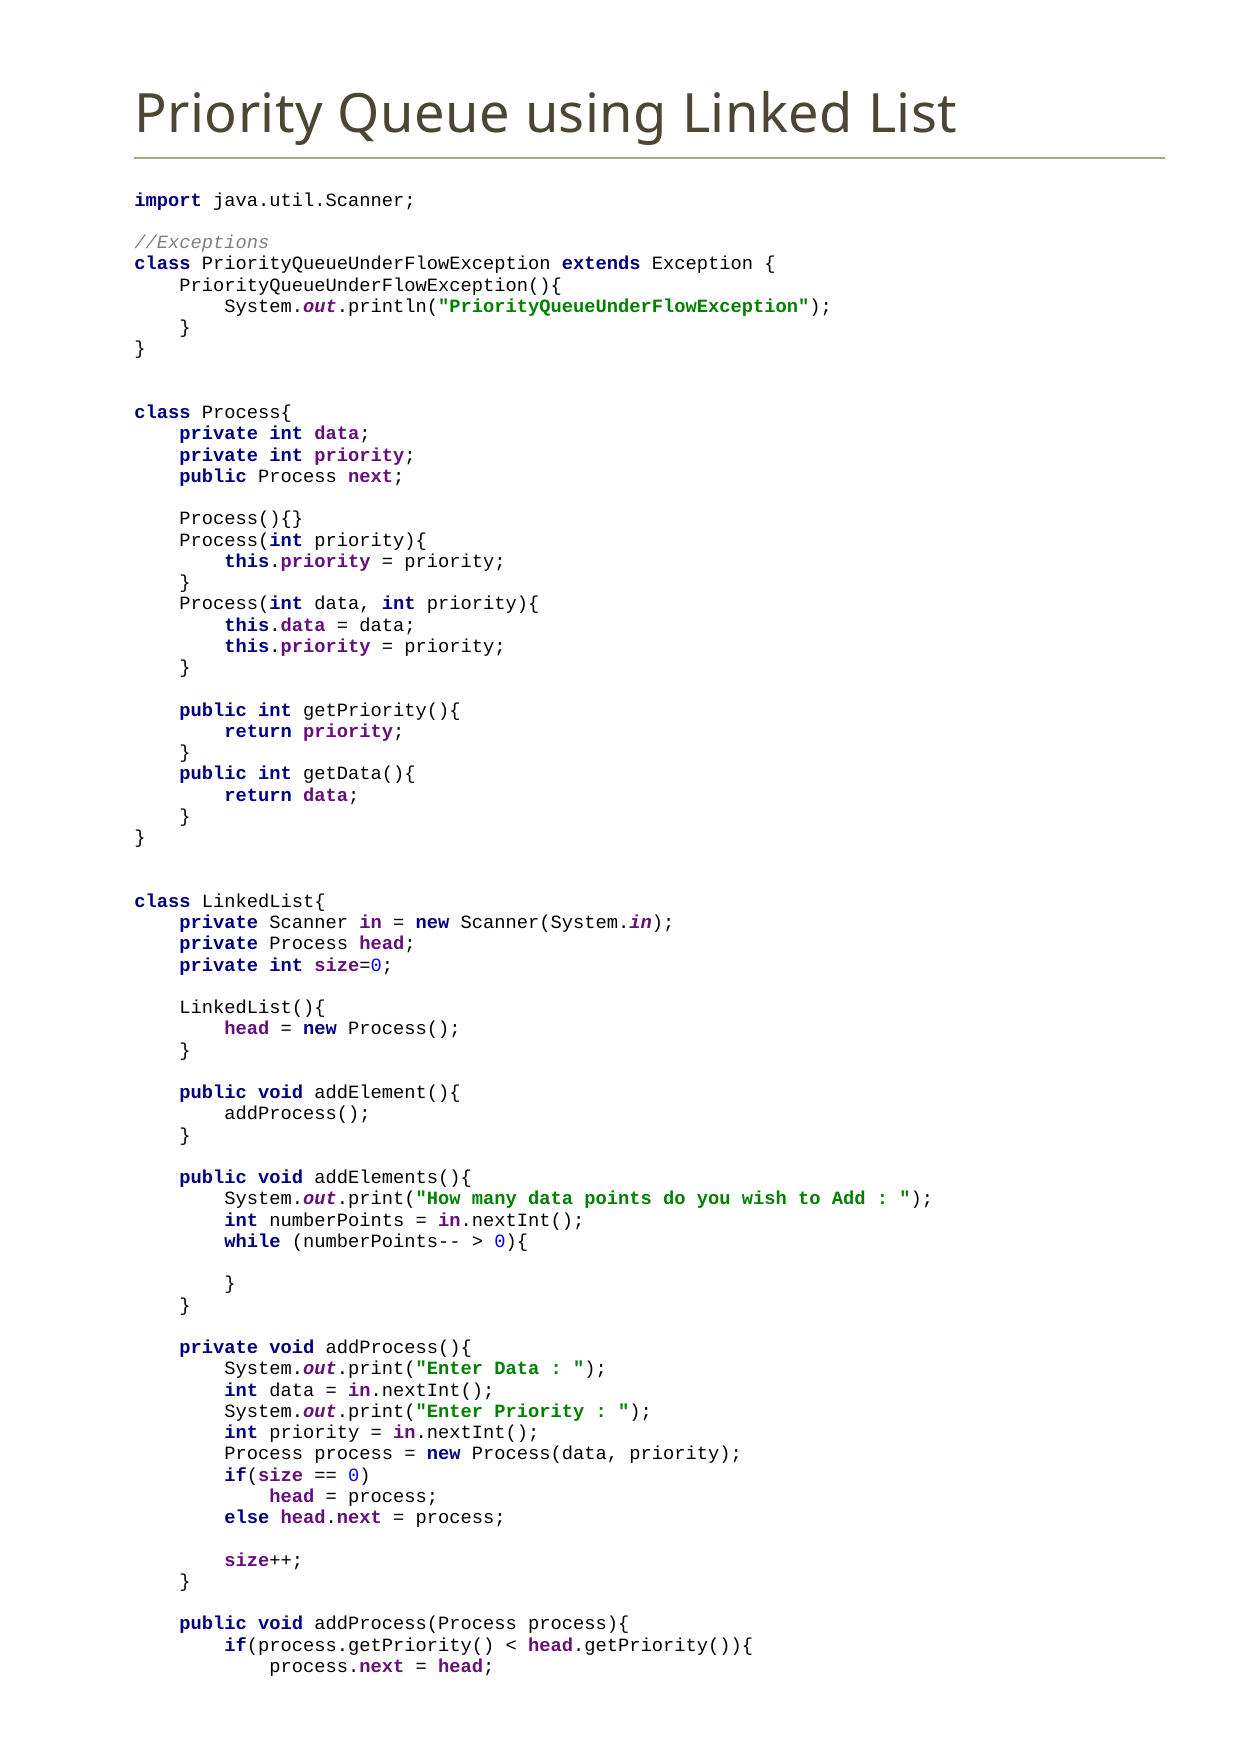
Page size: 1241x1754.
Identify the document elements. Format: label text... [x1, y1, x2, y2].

title Priority Queue using Linked List [134, 75, 1165, 157]
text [134, 190, 1165, 1678]
